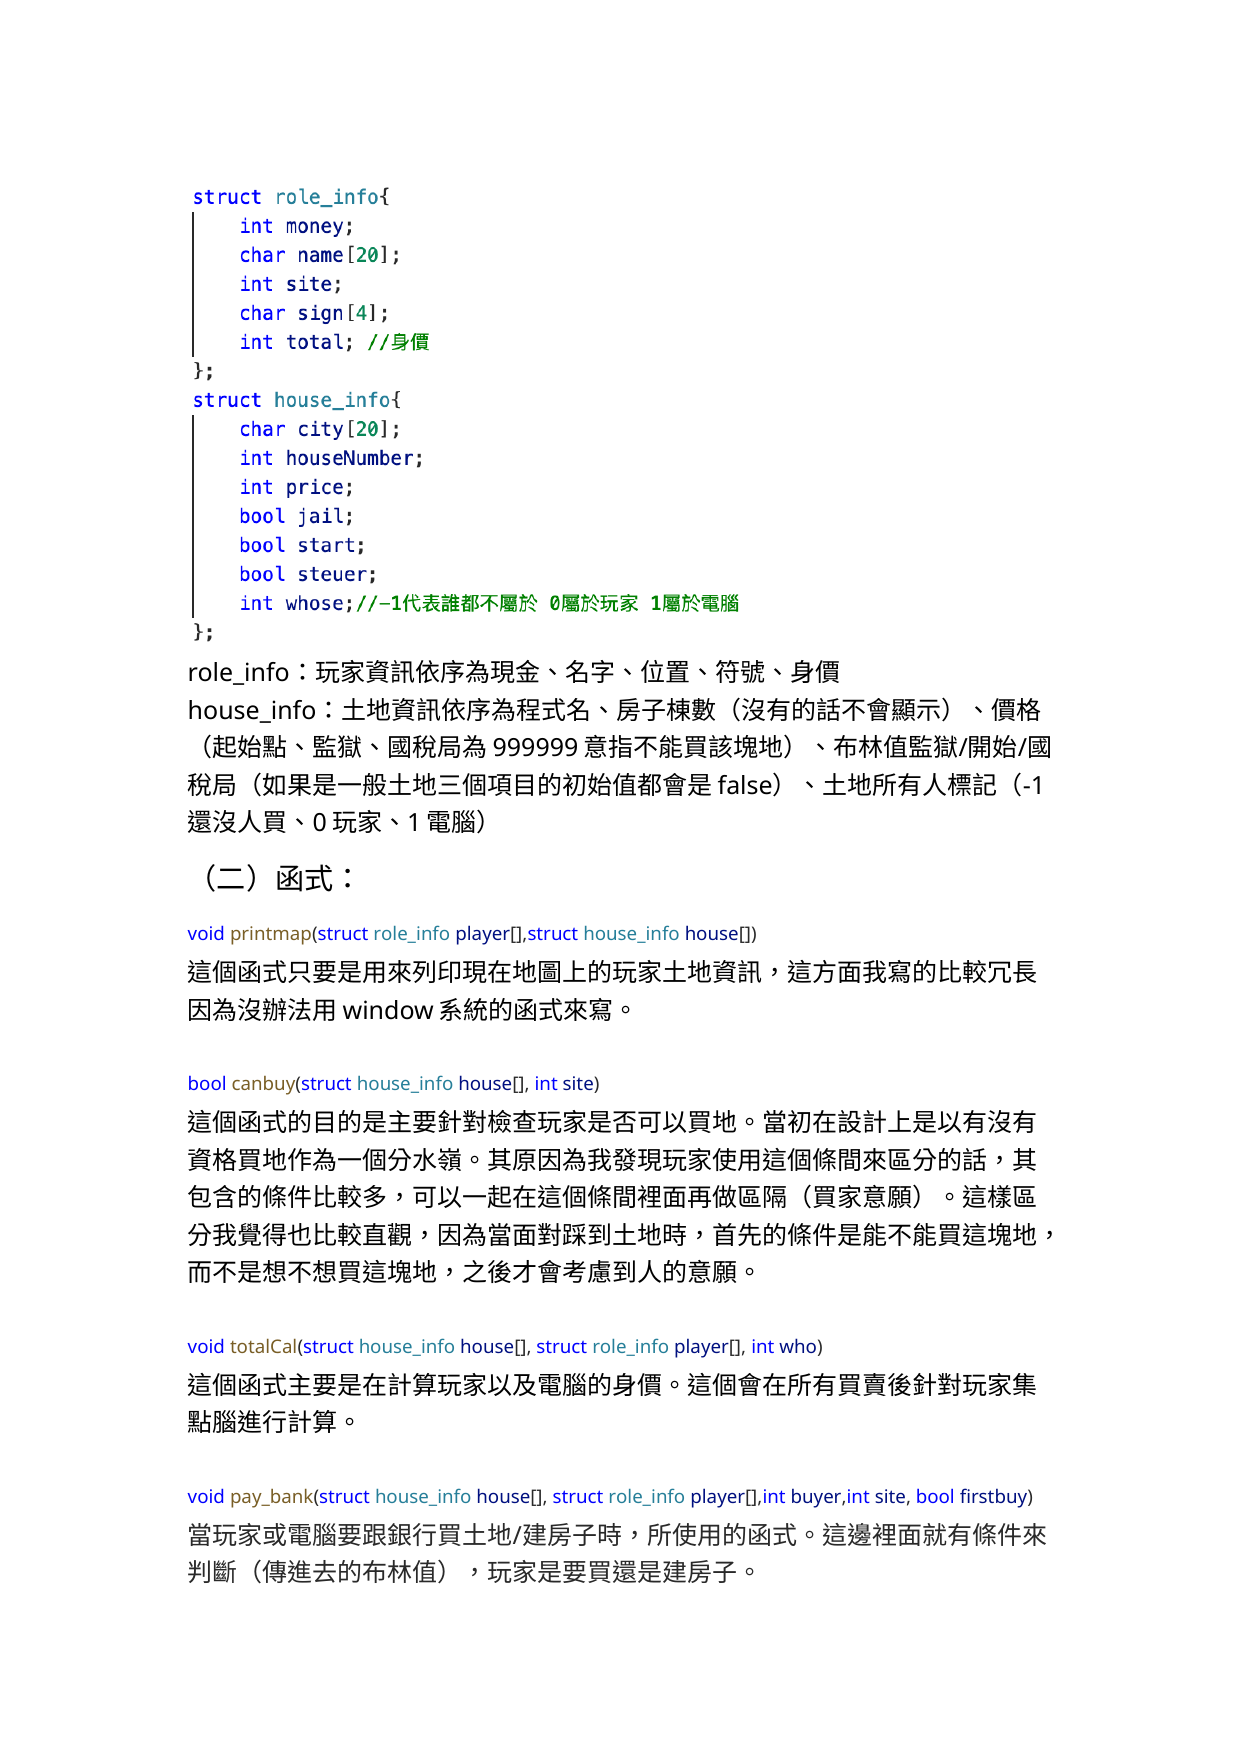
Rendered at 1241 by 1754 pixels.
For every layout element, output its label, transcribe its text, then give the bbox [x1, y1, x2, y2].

text house_info：土地資訊依序為程式名、房子棟數（沒有的話不會顯示）、價格（起始點、監獄、國稅局為999999意指不能買該塊地）、布林值監獄/開始/國稅局（如果是一般土地三個項目的初始值都會是false）、土地所有人標記（-1還沒人買、0玩家、1電腦） [187, 689, 1053, 839]
picture [187, 171, 755, 645]
text void pay_bank(struct house_info house[], struct role_info player[],int buyer,int site, bool firstbuy) [187, 1477, 1053, 1514]
text 這個函式的目的是主要針對檢查玩家是否可以買地。當初在設計上是以有沒有資格買地作為一個分水嶺。其原因為我發現玩家使用這個條間來區分的話，其包含的條件比較多，可以一起在這個條間裡面再做區隔（買家意願）。這樣區分我覺得也比較直觀，因為當面對踩到土地時，首先的條件是能不能買這塊地，而不是想不想買這塊地，之後才會考慮到人的意願。 [187, 1102, 1053, 1289]
text 當玩家或電腦要跟銀行買土地/建房子時，所使用的函式。這邊裡面就有條件來判斷（傳進去的布林值），玩家是要買還是建房子。 [187, 1514, 1053, 1589]
text void totalCal(struct house_info house[], struct role_info player[], int who) [187, 1327, 1053, 1364]
text bool canbuy(struct house_info house[], int site) [187, 1064, 1053, 1102]
text （二）函式： [187, 839, 1053, 914]
text 這個函式主要是在計算玩家以及電腦的身價。這個會在所有買賣後針對玩家集點腦進行計算。 [187, 1364, 1053, 1439]
text 這個函式只要是用來列印現在地圖上的玩家土地資訊，這方面我寫的比較冗長因為沒辦法用window系統的函式來寫。 [187, 952, 1053, 1027]
text void printmap(struct role_info player[],struct house_info house[]) [187, 914, 1053, 952]
text role_info：玩家資訊依序為現金、名字、位置、符號、身價 [187, 652, 1053, 689]
